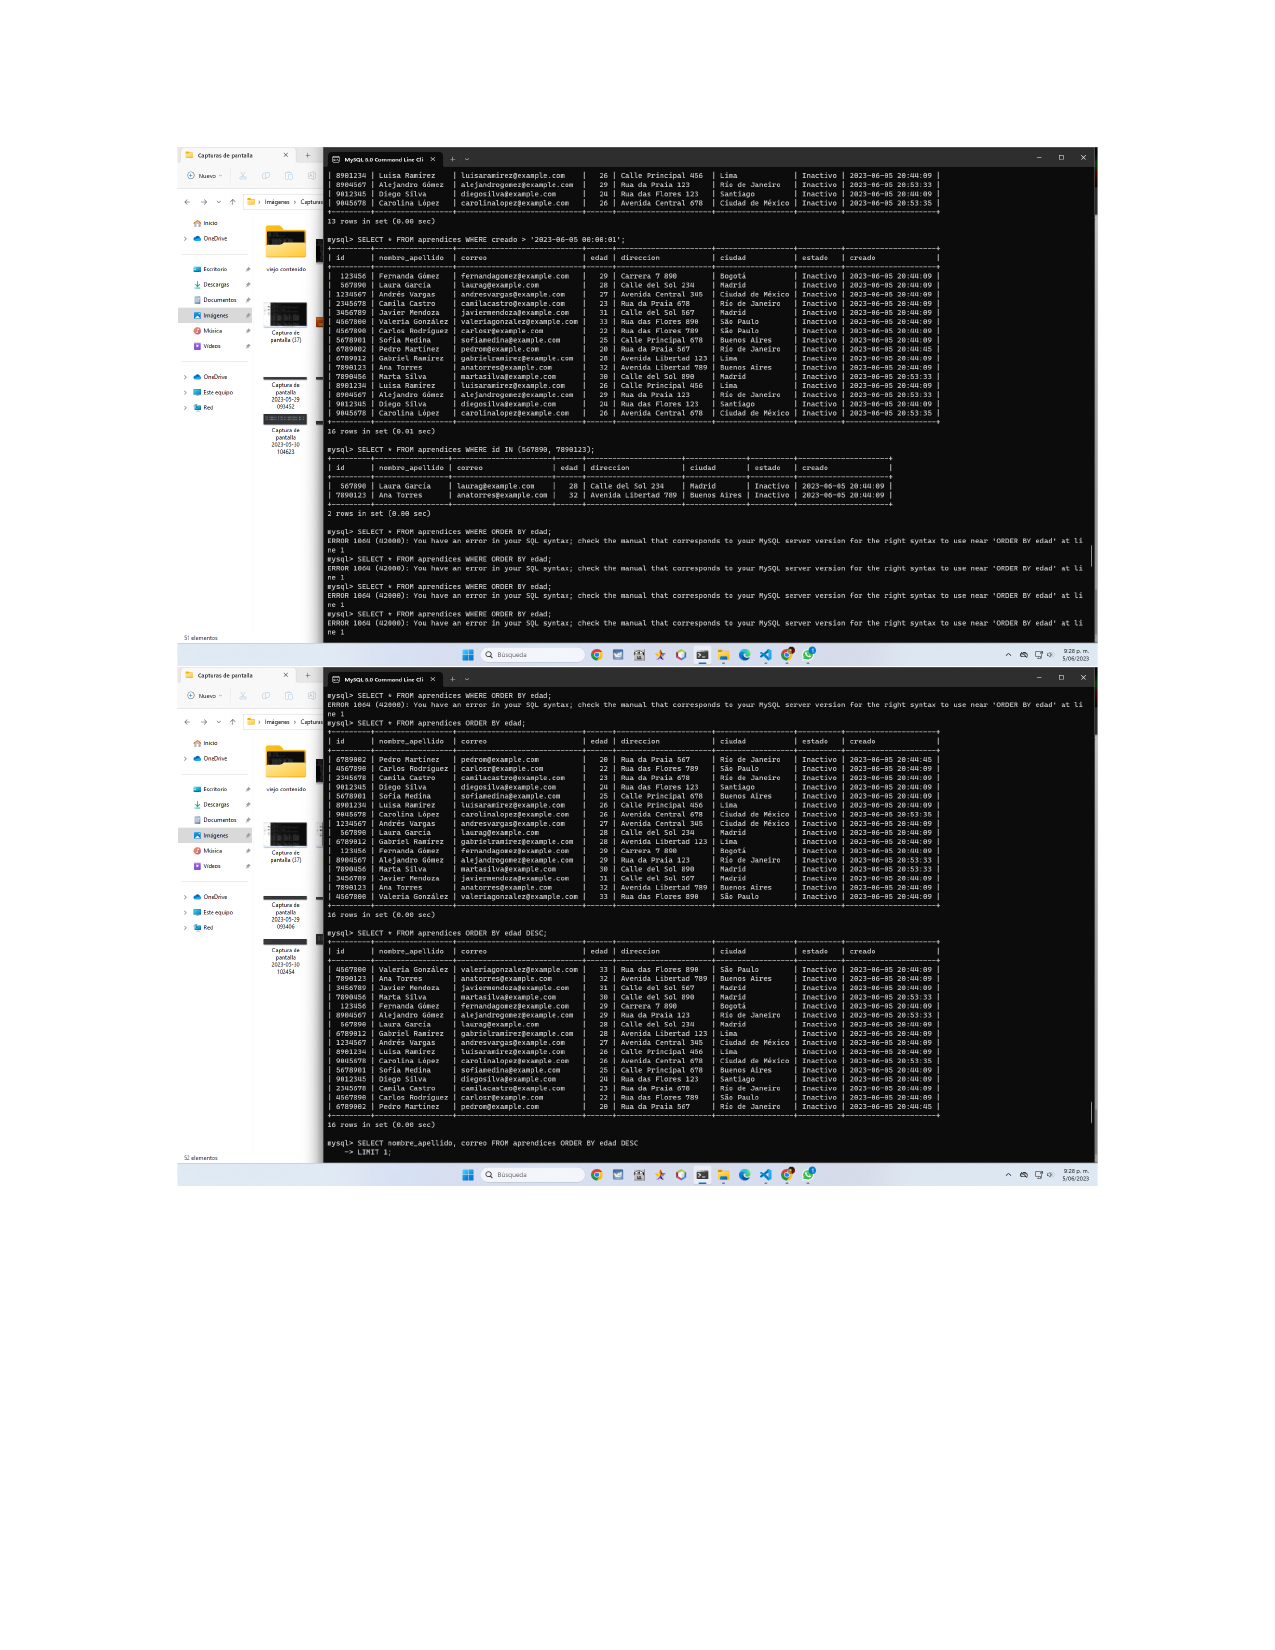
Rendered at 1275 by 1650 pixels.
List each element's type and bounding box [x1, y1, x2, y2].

picture [177, 147, 1098, 666]
picture [177, 667, 1098, 1186]
